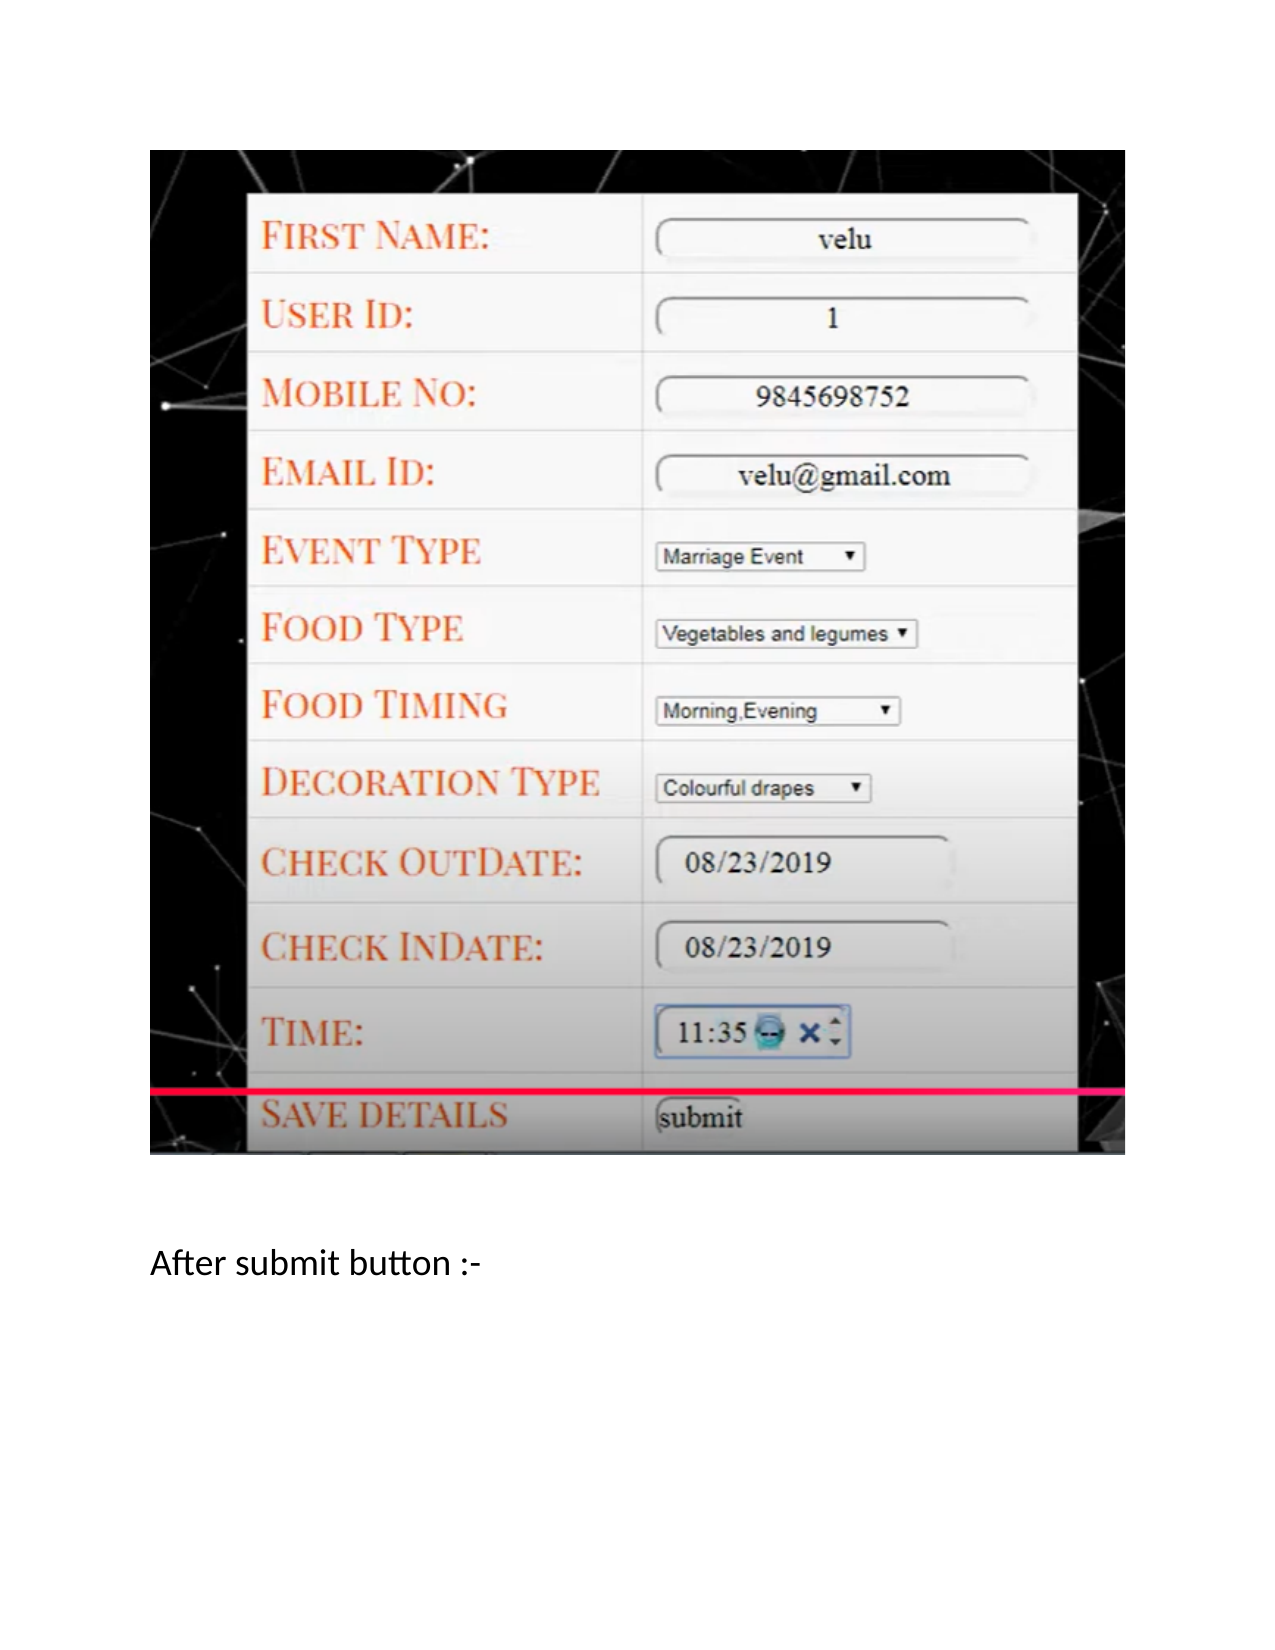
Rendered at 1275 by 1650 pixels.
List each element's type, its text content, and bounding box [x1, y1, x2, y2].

text After submit button :- [150, 1239, 1125, 1285]
picture [150, 150, 1125, 1155]
